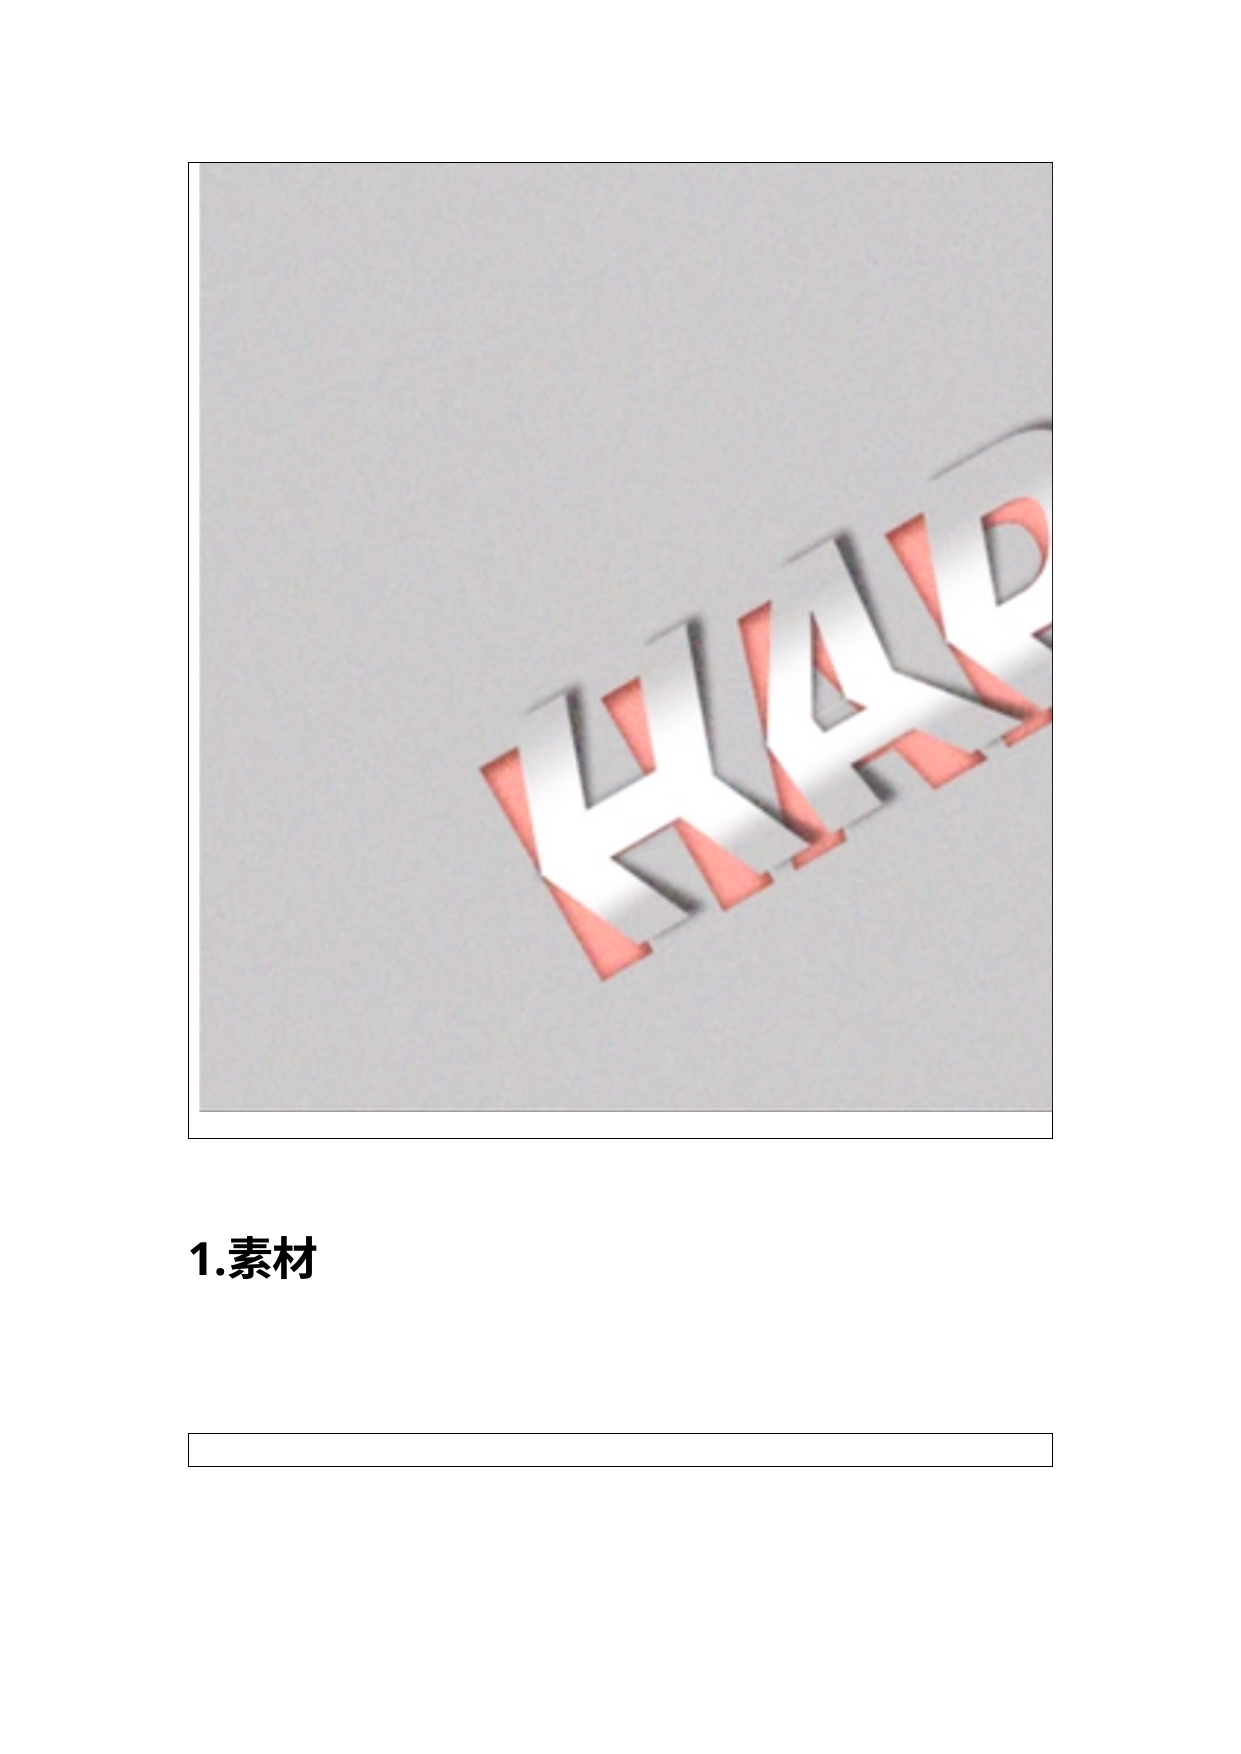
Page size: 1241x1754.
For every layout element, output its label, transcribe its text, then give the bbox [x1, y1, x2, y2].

table_header [189, 1434, 1052, 1466]
table_header [189, 163, 1052, 1138]
subtitle 1.素材 [187, 1207, 1053, 1304]
picture [199, 163, 1053, 1112]
